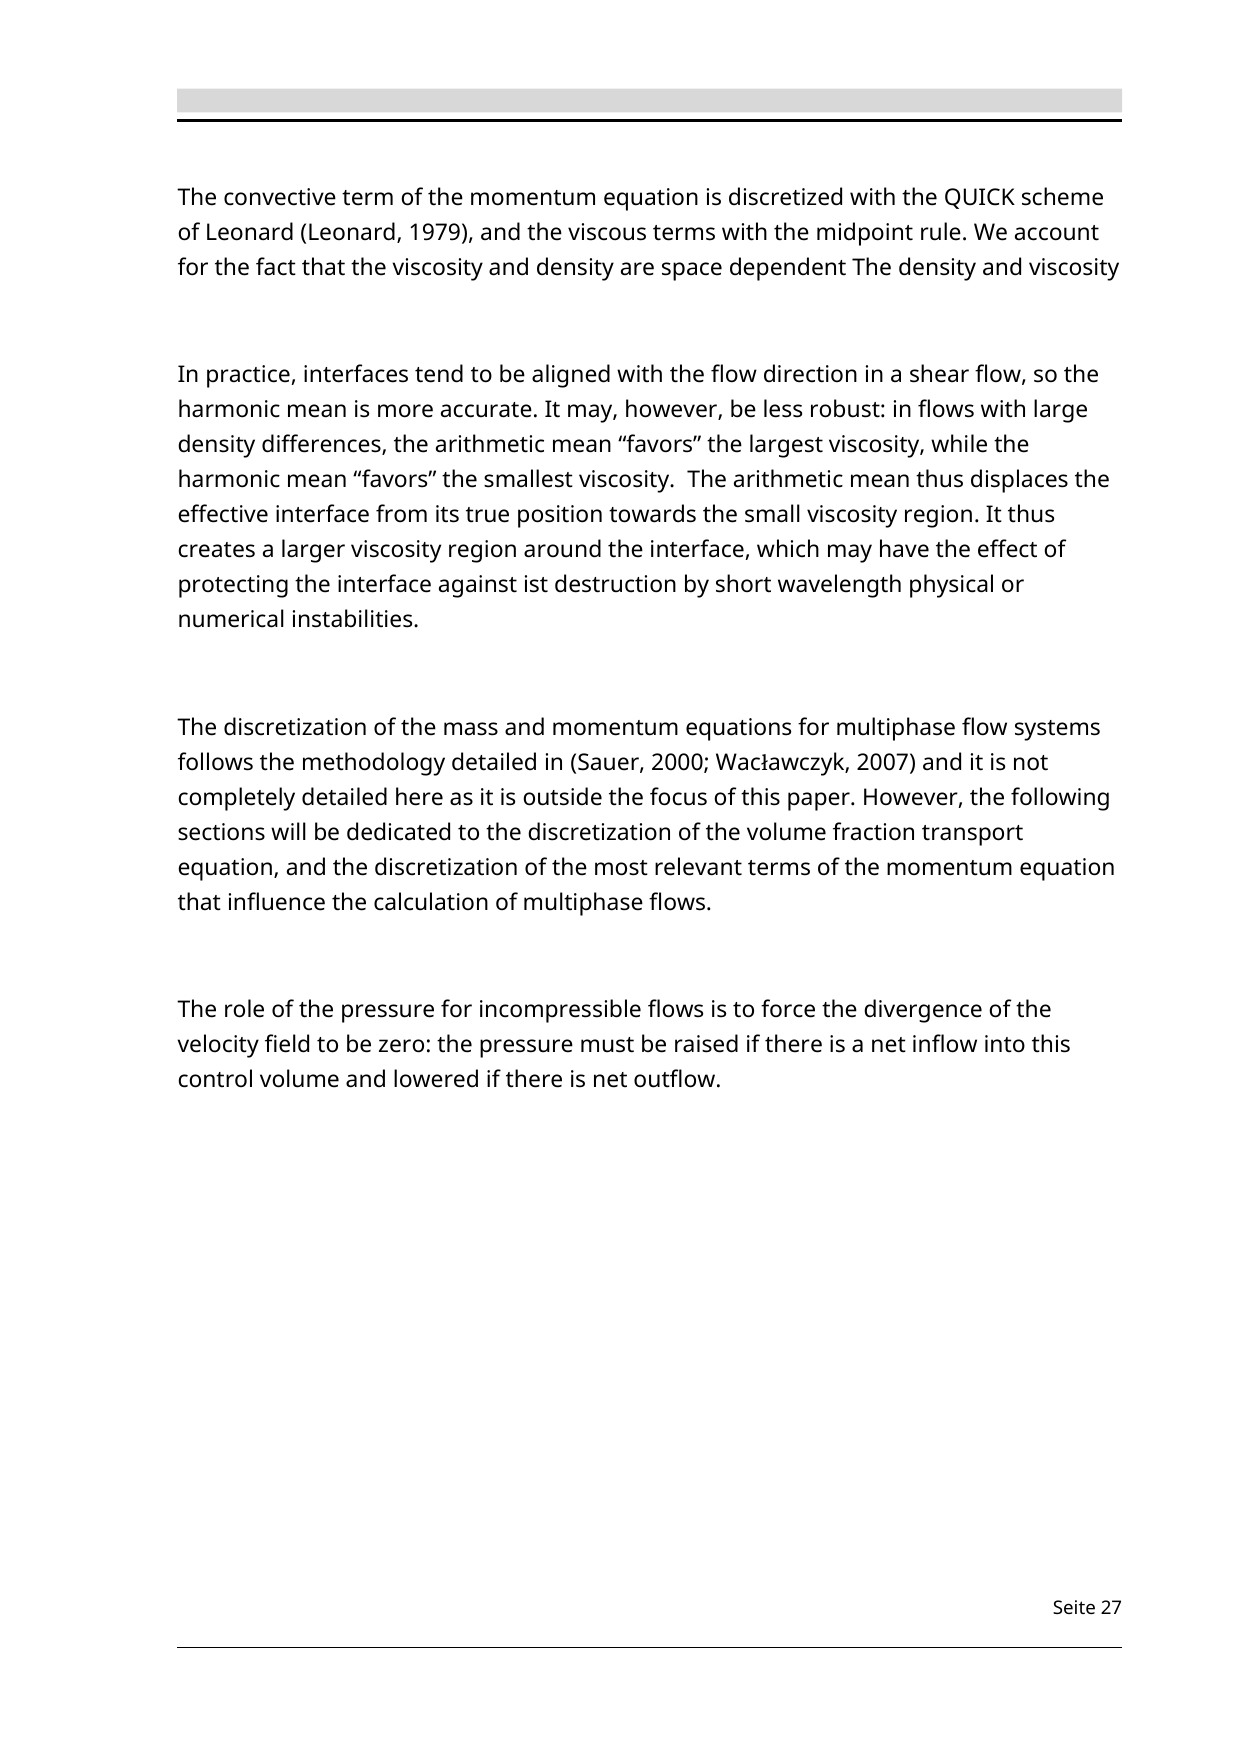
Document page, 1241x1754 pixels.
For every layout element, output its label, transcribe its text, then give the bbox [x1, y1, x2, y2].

text In practice, interfaces tend to be aligned with the flow direction in a shear flow, so the harmonic mean is more accurate. It may, however, be less robust: in flows with large density differences, the arithmetic mean “favors” the largest viscosity, while the harmonic mean “favors” the smallest viscosity. The arithmetic mean thus displaces the effective interface from its true position towards the small viscosity region. It thus creates a larger viscosity region around the interface, which may have the effect of protecting the interface against ist destruction by short wavelength physical or numerical instabilities. [177, 358, 1122, 634]
text The role of the pressure for incompressible flows is to force the divergence of the velocity field to be zero: the pressure must be raised if there is a net inflow into this control volume and lowered if there is net outflow. [177, 993, 1122, 1094]
text The convective term of the momentum equation is discretized with the QUICK scheme of Leonard (Leonard, 1979), and the viscous terms with the midpoint rule. We account for the fact that the viscosity and density are space dependent The density and viscosity [177, 181, 1122, 282]
text The discretization of the mass and momentum equations for multiphase flow systems follows the methodology detailed in (Sauer, 2000; Wacławczyk, 2007) and it is not completely detailed here as it is outside the focus of this paper. However, the following sections will be dedicated to the discretization of the volume fraction transport equation, and the discretization of the most relevant terms of the momentum equation that influence the calculation of multiphase flows. [177, 711, 1122, 917]
